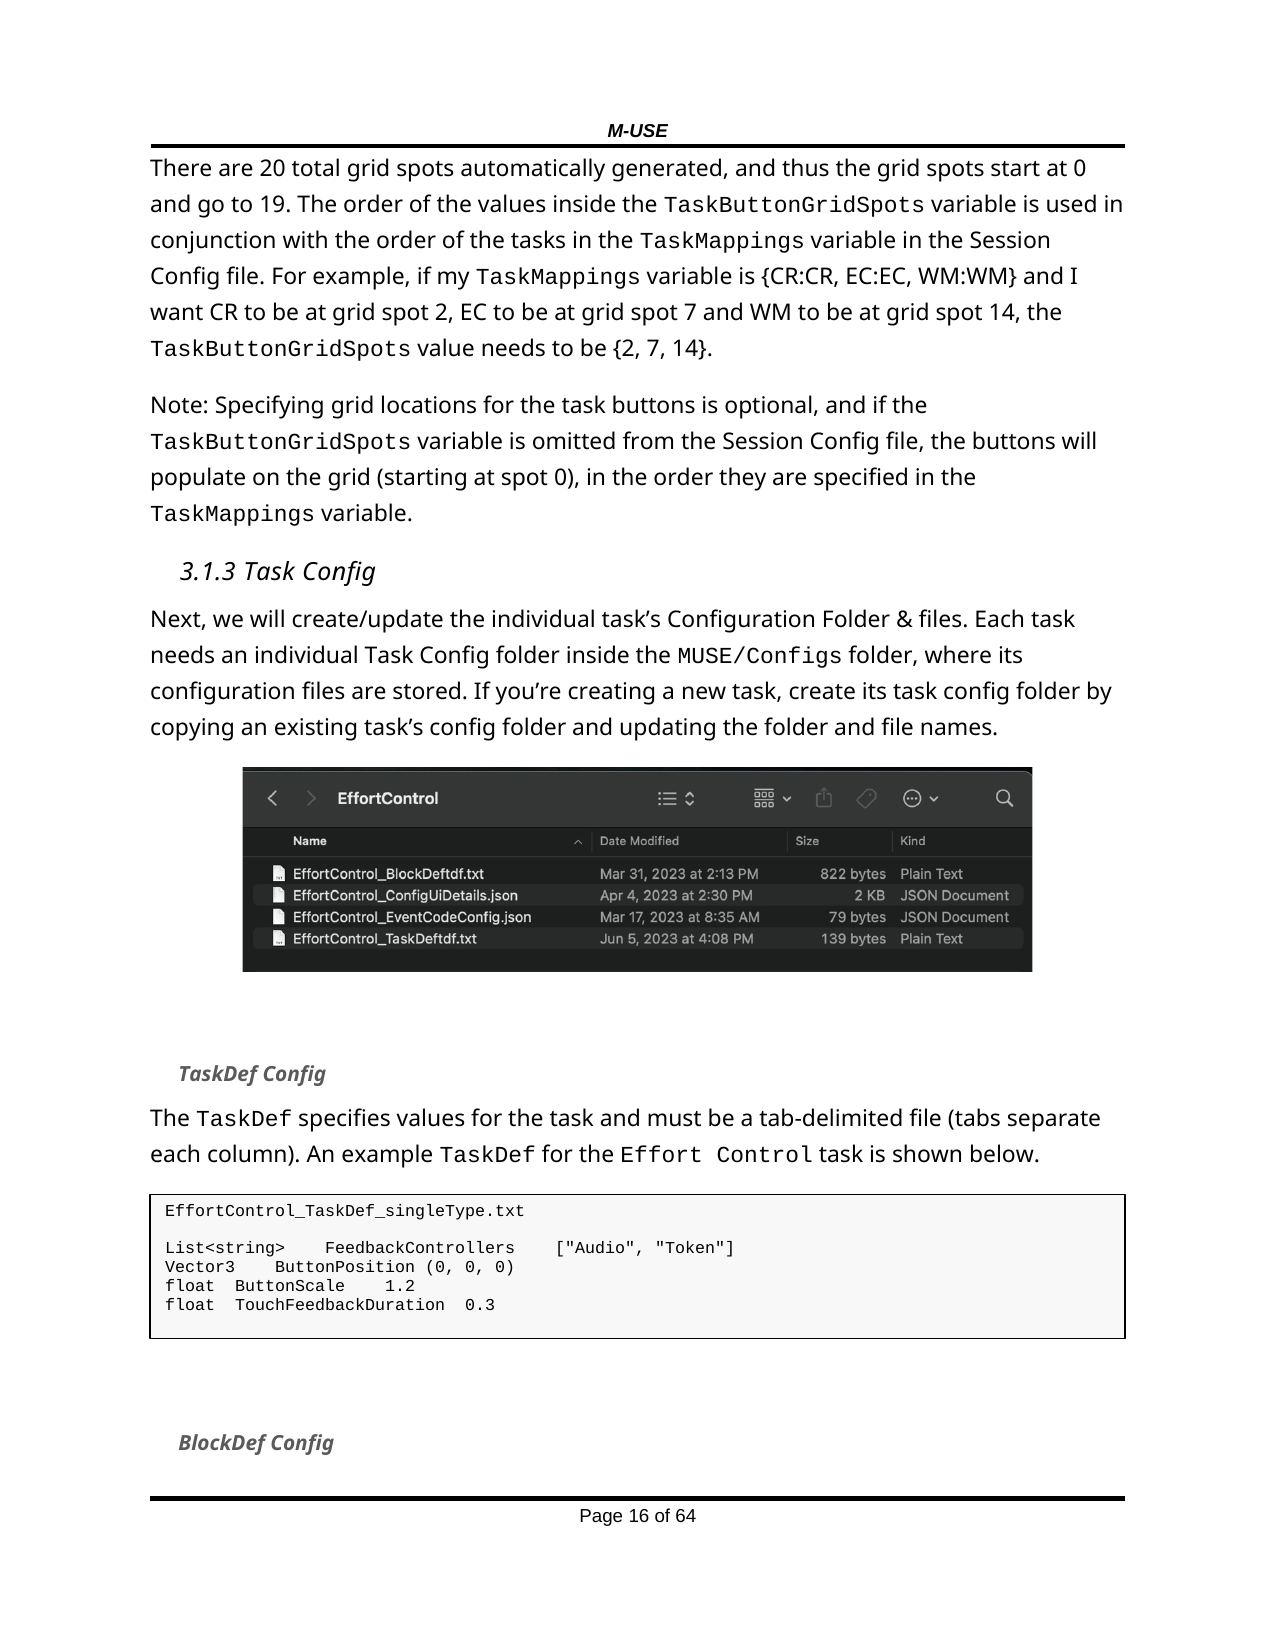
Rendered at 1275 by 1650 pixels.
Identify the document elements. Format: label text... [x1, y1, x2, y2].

picture [242, 767, 1033, 972]
subtitle 3.1.3 Task Config [179, 554, 1125, 588]
text There are 20 total grid spots automatically generated, and thus the grid spots start at 0 and go to 19. The order of the values inside the TaskButtonGridSpots variable is used in conjunction with the order of the tasks in the TaskMappings variable in the Session Config file. For example, if my TaskMappings variable is {CR:CR, EC:EC, WM:WM} and I want CR to be at grid spot 2, EC to be at grid spot 7 and WM to be at grid spot 14, the TaskButtonGridSpots value needs to be {2, 7, 14}. [150, 152, 1125, 363]
text Note: Specifying grid locations for the task buttons is optional, and if the TaskButtonGridSpots variable is omitted from the Session Config file, the buttons will populate on the grid (starting at spot 0), in the order they are specified in the TaskMappings variable. [150, 389, 1125, 528]
text The TaskDef specifies values for the task and must be a tab-delimited file (tabs separate each column). An example TaskDef for the Effort Control task is shown below. [150, 1102, 1125, 1169]
text Next, we will create/update the individual task’s Configuration Folder & files. Each task needs an individual Task Config folder inside the MUSE/Configs folder, where its configuration files are stored. If you’re creating a new task, create its task config folder by copying an existing task’s config folder and updating the folder and file names. [150, 603, 1125, 742]
subtitle TaskDef Config [178, 1059, 1125, 1088]
subtitle BlockDef Config [178, 1428, 1125, 1456]
